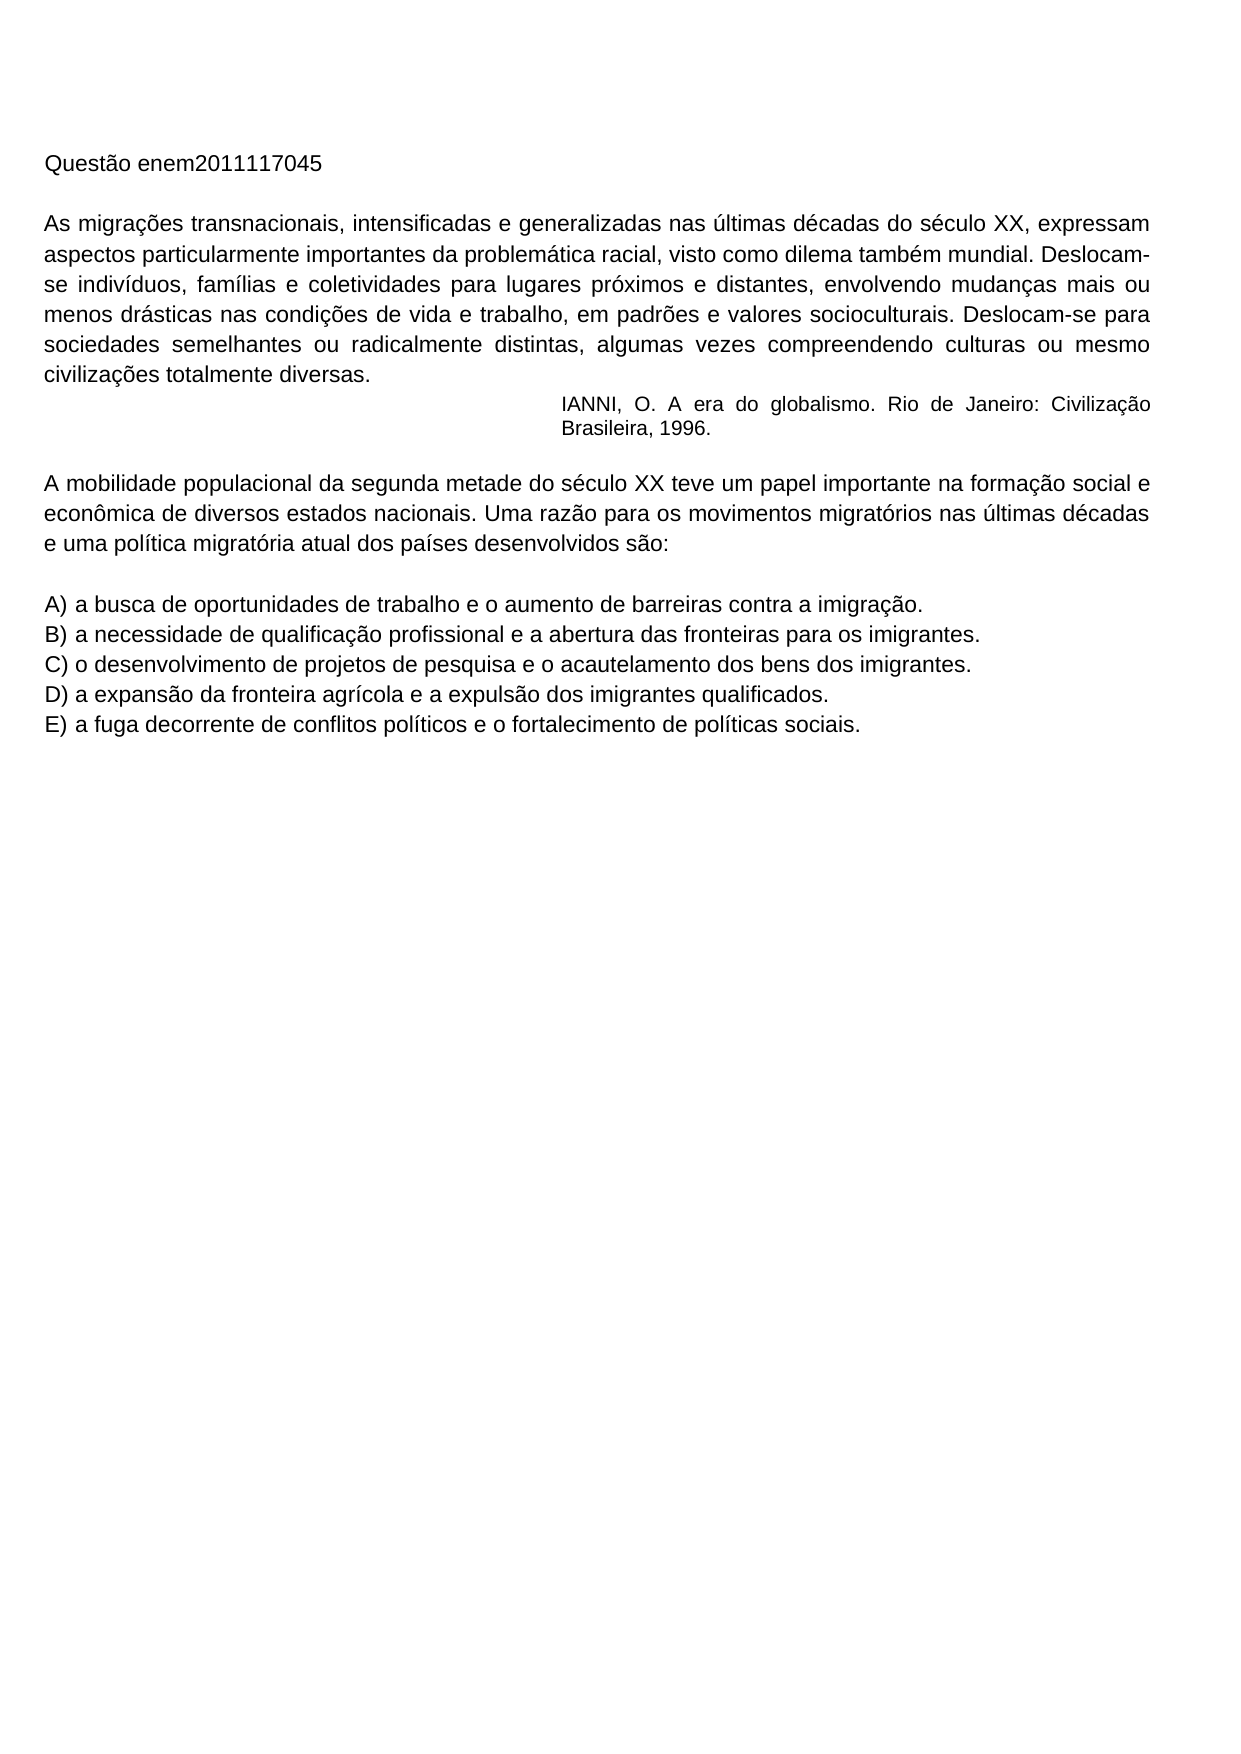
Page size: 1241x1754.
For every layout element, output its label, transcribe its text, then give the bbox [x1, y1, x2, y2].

text A mobilidade populacional da segunda metade do século XX teve um papel importante na formação social e econômica de diversos estados nacionais. Uma razão para os movimentos migratórios nas últimas décadas e uma política migratória atual dos países desenvolvidos são: [44, 470, 1151, 557]
list a necessidade de qualificação profissional e a abertura das fronteiras para os imigrantes. [44, 621, 1151, 647]
text As migrações transnacionais, intensificadas e generalizadas nas últimas décadas do século XX, expressam aspectos particularmente importantes da problemática racial, visto como dilema também mundial. Deslocam-se indivíduos, famílias e coletividades para lugares próximos e distantes, envolvendo mudanças mais ou menos drásticas nas condições de vida e trabalho, em padrões e valores socioculturais. Deslocam-se para sociedades semelhantes ou radicalmente distintas, algumas vezes compreendendo culturas ou mesmo civilizações totalmente diversas. [44, 210, 1151, 388]
list o desenvolvimento de projetos de pesquisa e o acautelamento dos bens dos imigrantes. [44, 651, 1151, 677]
list a busca de oportunidades de trabalho e o aumento de barreiras contra a imigração. [44, 591, 1151, 617]
text IANNI, O. A era do globalismo. Rio de Janeiro: Civilização Brasileira, 1996. [561, 392, 1151, 439]
list a fuga decorrente de conflitos políticos e o fortalecimento de políticas sociais. [44, 711, 1151, 738]
list a expansão da fronteira agrícola e a expulsão dos imigrantes qualificados. [44, 681, 1151, 708]
text Questão enem2011117045 [44, 150, 1151, 176]
